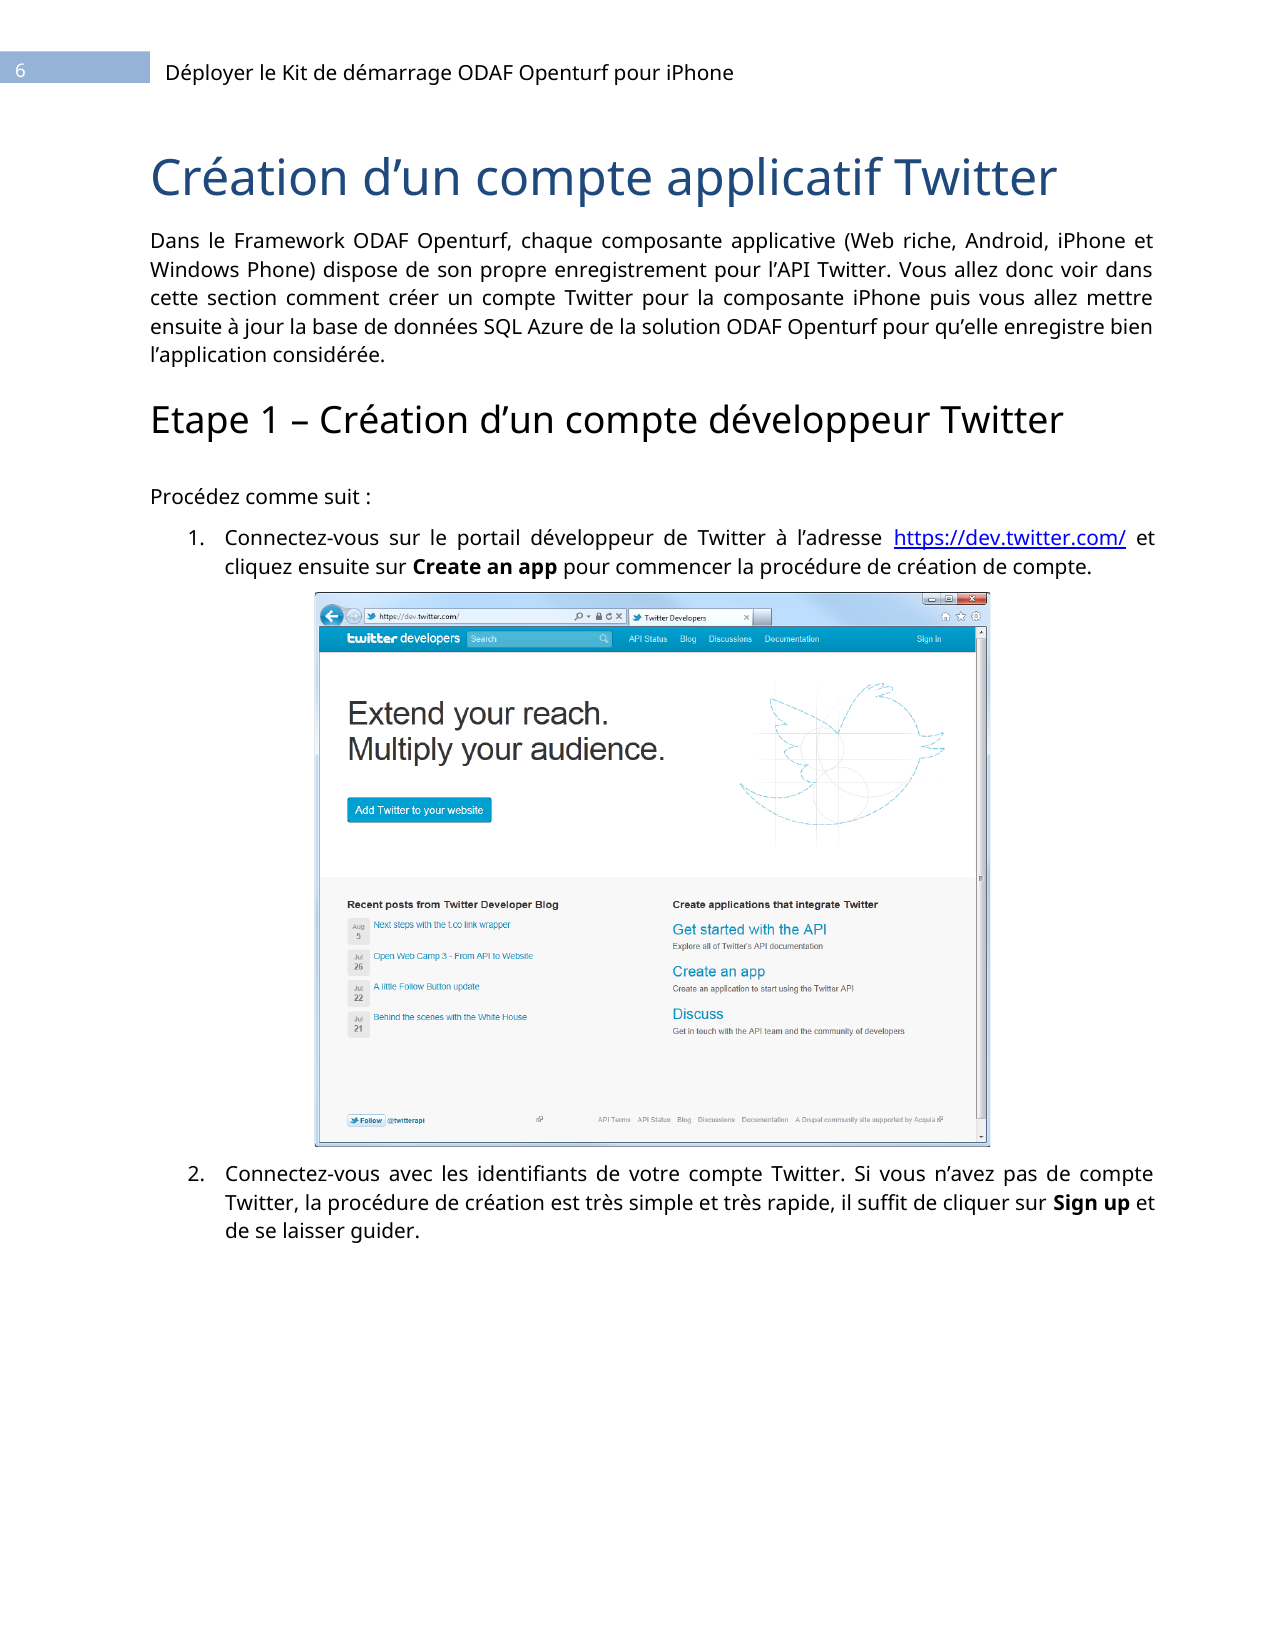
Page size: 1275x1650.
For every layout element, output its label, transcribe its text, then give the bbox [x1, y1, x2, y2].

subtitle Création d’un compte applicatif Twitter [150, 135, 1155, 210]
picture [314, 592, 991, 1147]
text Dans le Framework ODAF Openturf, chaque composante applicative (Web riche, Android, iPhone et Windows Phone) dispose de son propre enregistrement pour l’API Twitter. Vous allez donc voir dans cette section comment créer un compte Twitter pour la composante iPhone puis vous allez mettre ensuite à jour la base de données SQL Azure de la solution ODAF Openturf pour qu’elle enregistre bien l’application considérée. [150, 227, 1155, 369]
list Connectez-vous avec les identifiants de votre compte Twitter. Si vous n’avez pas de compte Twitter, la procédure de création est très simple et très rapide, il suffit de cliquer sur Sign up et de se laisser guider. [187, 1159, 1155, 1244]
text Procédez comme suit : [150, 482, 1155, 511]
subtitle Etape 1 – Création d’un compte développeur Twitter [150, 394, 1155, 445]
list Connectez-vous sur le portail développeur de Twitter à l’adresse https://dev.twitter.com/ et cliquez ensuite sur Create an app pour commencer la procédure de création de compte. [187, 523, 1155, 580]
